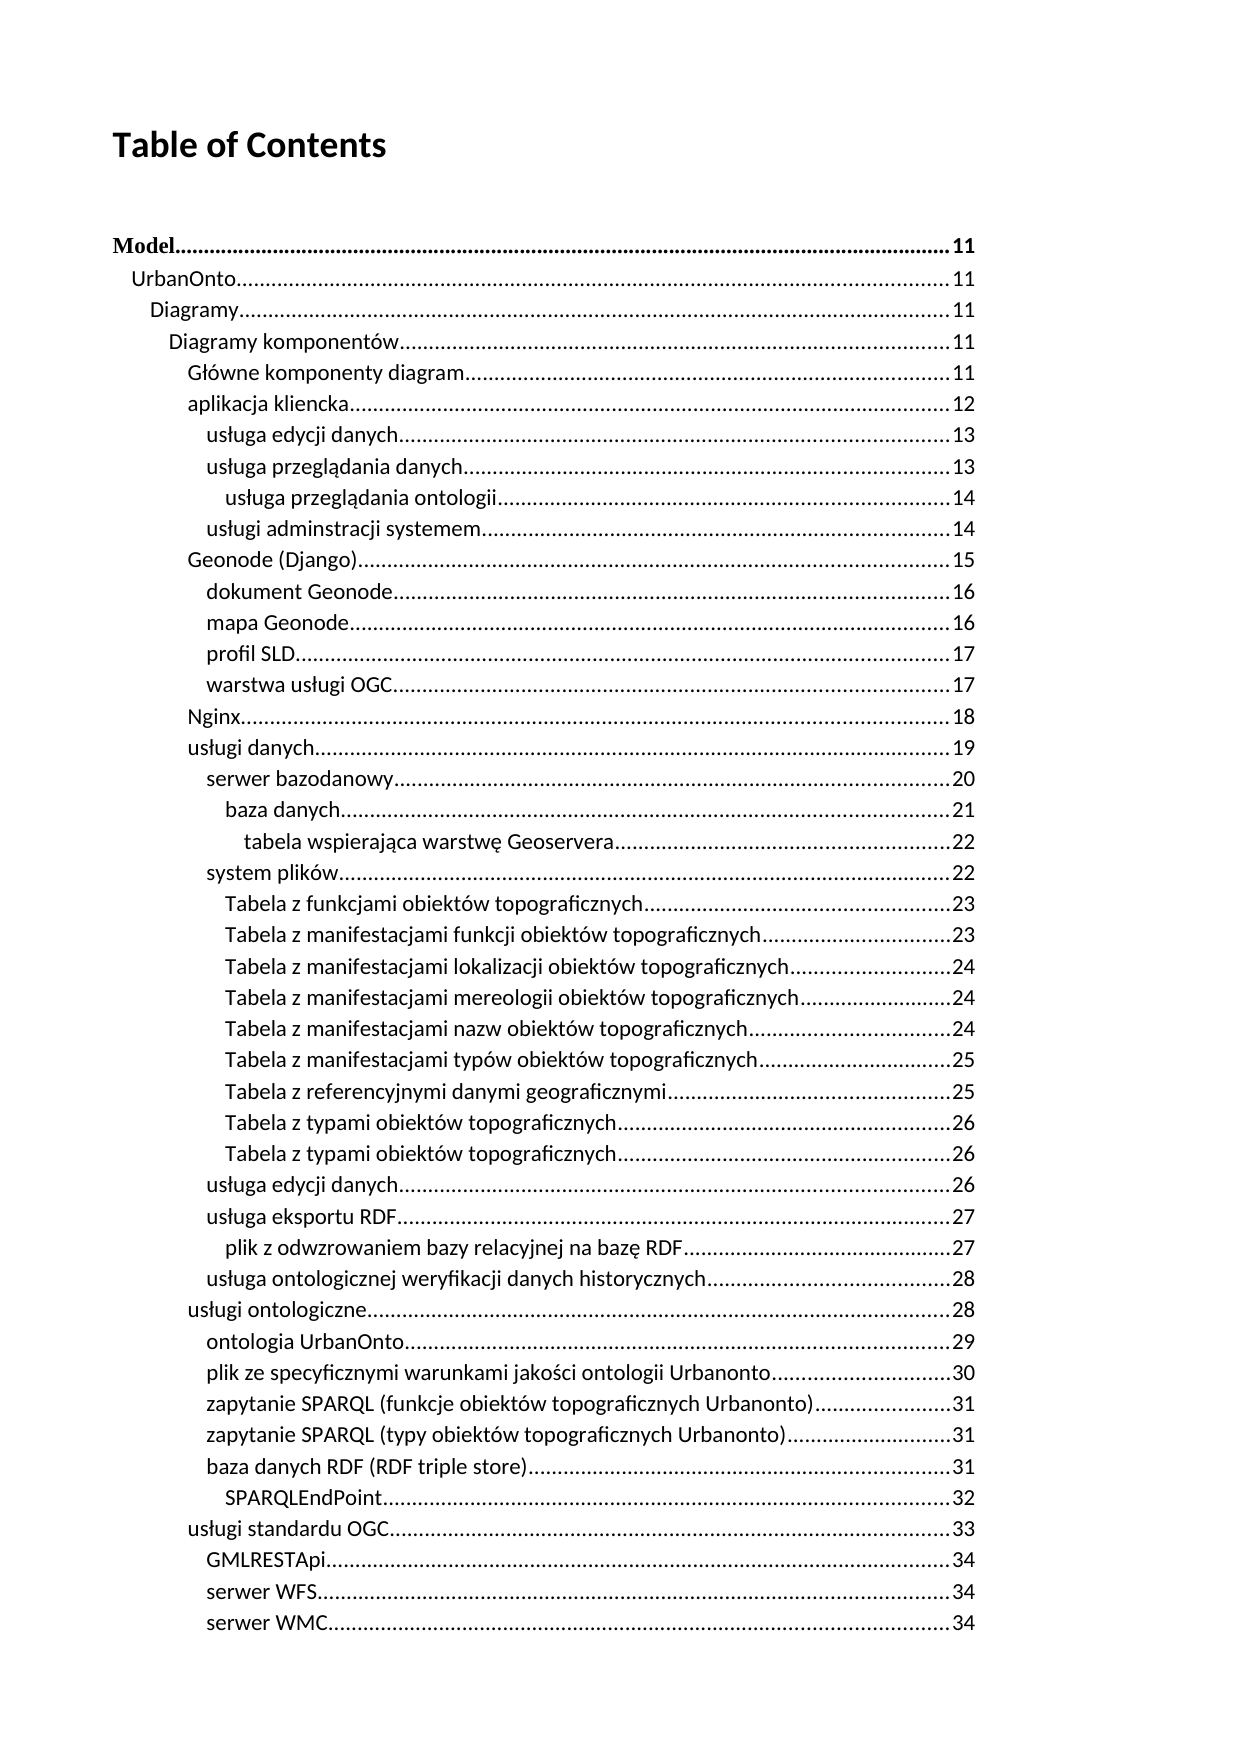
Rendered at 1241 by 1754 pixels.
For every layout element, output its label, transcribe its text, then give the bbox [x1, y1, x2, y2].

text Tabela z manifestacjami nazw obiektów topograficznych 24 [225, 1017, 1053, 1042]
text plik ze specyficznymi warunkami jakości ontologii Urbanonto 30 [206, 1360, 1053, 1385]
text Diagramy komponentów 11 [169, 329, 1053, 354]
text usługi ontologiczne 28 [187, 1298, 1053, 1323]
text Diagramy 11 [150, 298, 1053, 323]
text Nginx 18 [187, 704, 1053, 729]
text baza danych 21 [225, 798, 1053, 823]
text usługi standardu OGC 33 [187, 1517, 1053, 1542]
text Geonode (Django) 15 [187, 548, 1053, 573]
text serwer bazodanowy 20 [206, 767, 1053, 792]
text dokument Geonode 16 [206, 579, 1053, 604]
text Tabela z manifestacjami mereologii obiektów topograficznych 24 [225, 985, 1053, 1010]
text system plików 22 [206, 860, 1053, 885]
text UrbanOnto 11 [131, 267, 1053, 292]
text usługi danych 19 [187, 735, 1053, 760]
text usługa przeglądania danych 13 [206, 454, 1053, 479]
text Tabela z manifestacjami funkcji obiektów topograficznych 23 [225, 923, 1053, 948]
text usługa eksportu RDF 27 [206, 1204, 1053, 1229]
text aplikacja kliencka 12 [187, 392, 1053, 417]
text SPARQLEndPoint 32 [225, 1485, 1053, 1510]
text warstwa usługi OGC 17 [206, 673, 1053, 698]
text Tabela z manifestacjami lokalizacji obiektów topograficznych 24 [225, 954, 1053, 979]
text Tabela z typami obiektów topograficznych 26 [225, 1110, 1053, 1135]
text usługi adminstracji systemem 14 [206, 517, 1053, 542]
text GMLRESTApi 34 [206, 1548, 1053, 1573]
text usługa przeglądania ontologii 14 [225, 485, 1053, 510]
text Tabela z manifestacjami typów obiektów topograficznych 25 [225, 1048, 1053, 1073]
text ontologia UrbanOnto 29 [206, 1329, 1053, 1354]
text Tabela z typami obiektów topograficznych 26 [225, 1142, 1053, 1167]
text zapytanie SPARQL (funkcje obiektów topograficznych Urbanonto) 31 [206, 1392, 1053, 1417]
text Główne komponenty diagram 11 [187, 360, 1053, 385]
text serwer WMC 34 [206, 1610, 1053, 1635]
text baza danych RDF (RDF triple store) 31 [206, 1454, 1053, 1479]
text Tabela z funkcjami obiektów topograficznych 23 [225, 892, 1053, 917]
text Model 11 [112, 233, 1053, 258]
subtitle Table of Contents [112, 137, 1128, 162]
text Tabela z referencyjnymi danymi geograficznymi 25 [225, 1079, 1053, 1104]
text usługa ontologicznej weryfikacji danych historycznych 28 [206, 1267, 1053, 1292]
text usługa edycji danych 13 [206, 423, 1053, 448]
text profil SLD 17 [206, 642, 1053, 667]
text serwer WFS 34 [206, 1579, 1053, 1604]
text plik z odwzrowaniem bazy relacyjnej na bazę RDF 27 [225, 1235, 1053, 1260]
text mapa Geonode 16 [206, 610, 1053, 635]
text tabela wspierająca warstwę Geoservera 22 [244, 829, 1053, 854]
text usługa edycji danych 26 [206, 1173, 1053, 1198]
text zapytanie SPARQL (typy obiektów topograficznych Urbanonto) 31 [206, 1423, 1053, 1448]
